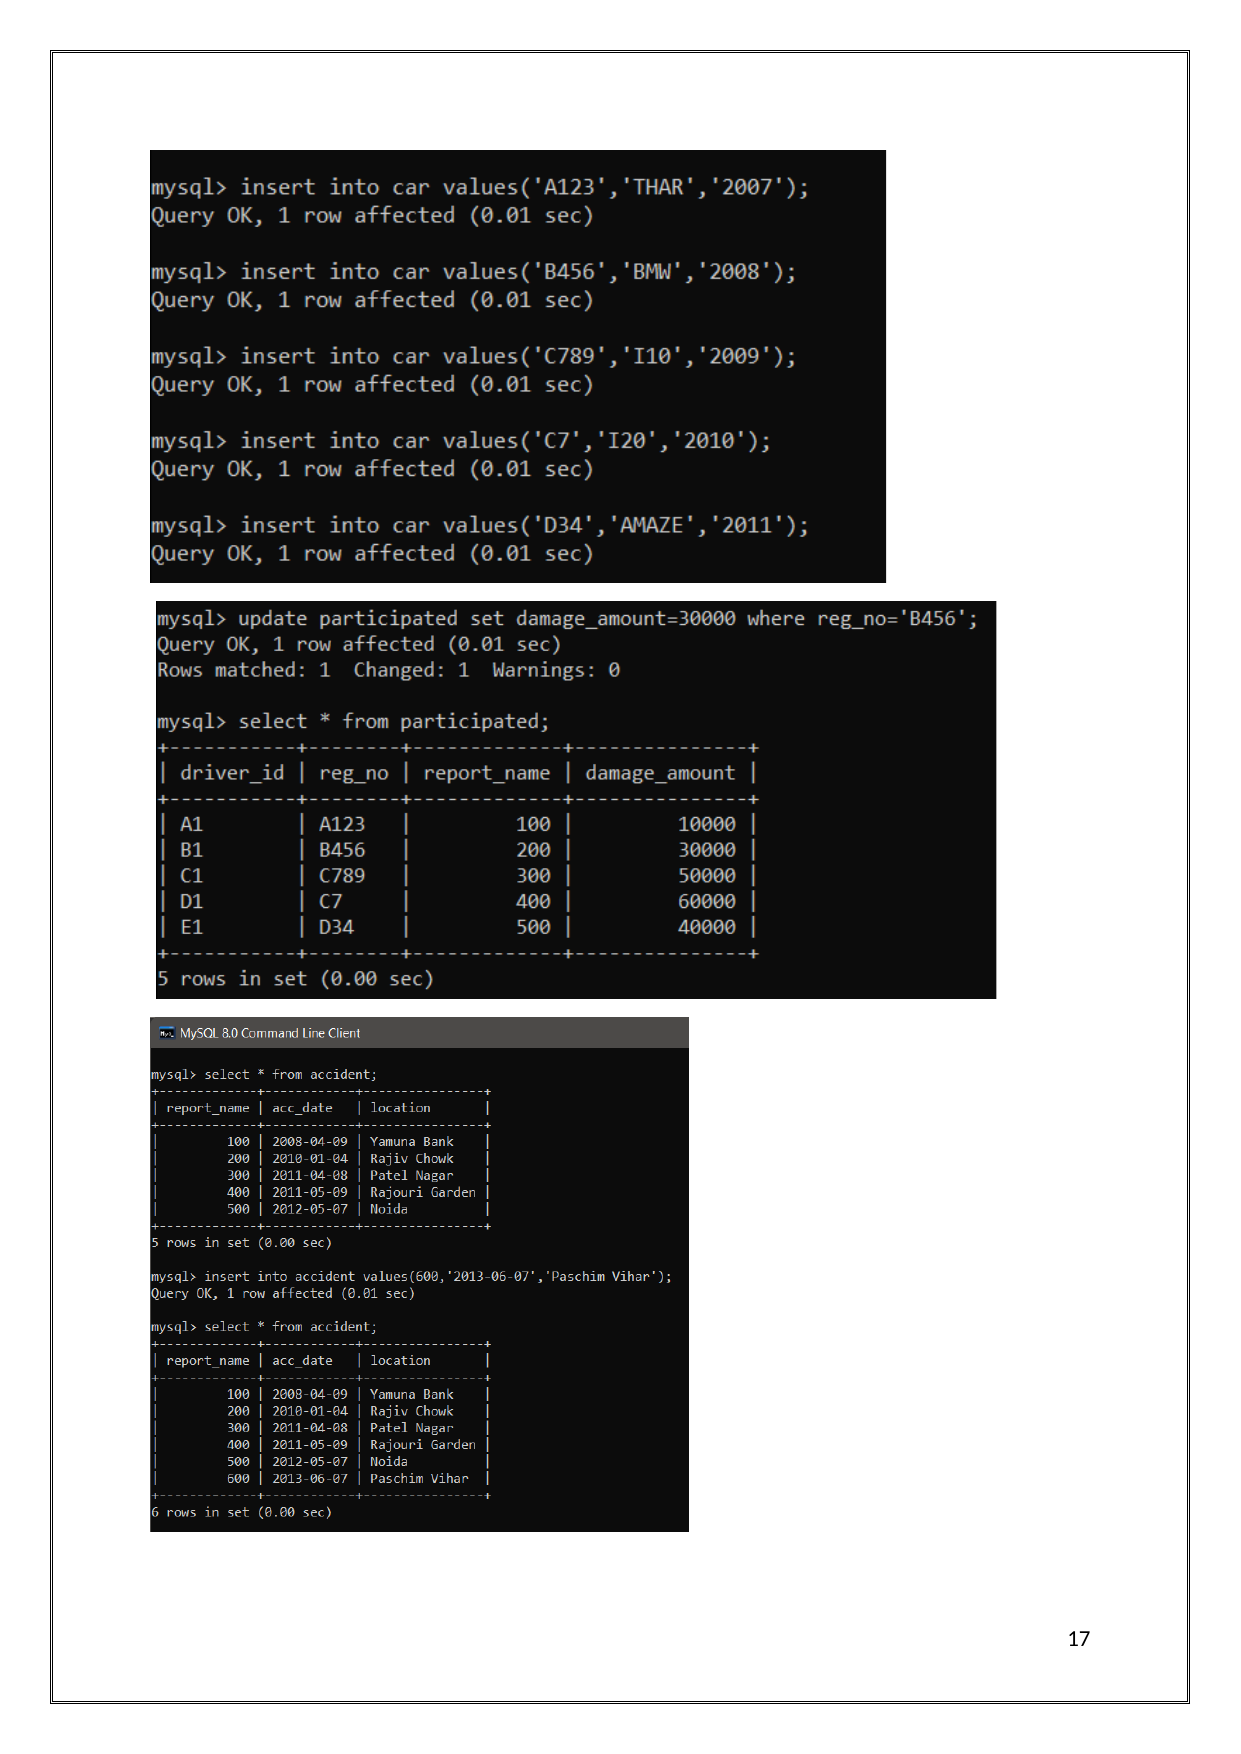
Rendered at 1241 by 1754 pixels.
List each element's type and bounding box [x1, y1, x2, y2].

picture [156, 601, 997, 999]
picture [150, 150, 887, 583]
picture [150, 1017, 689, 1532]
